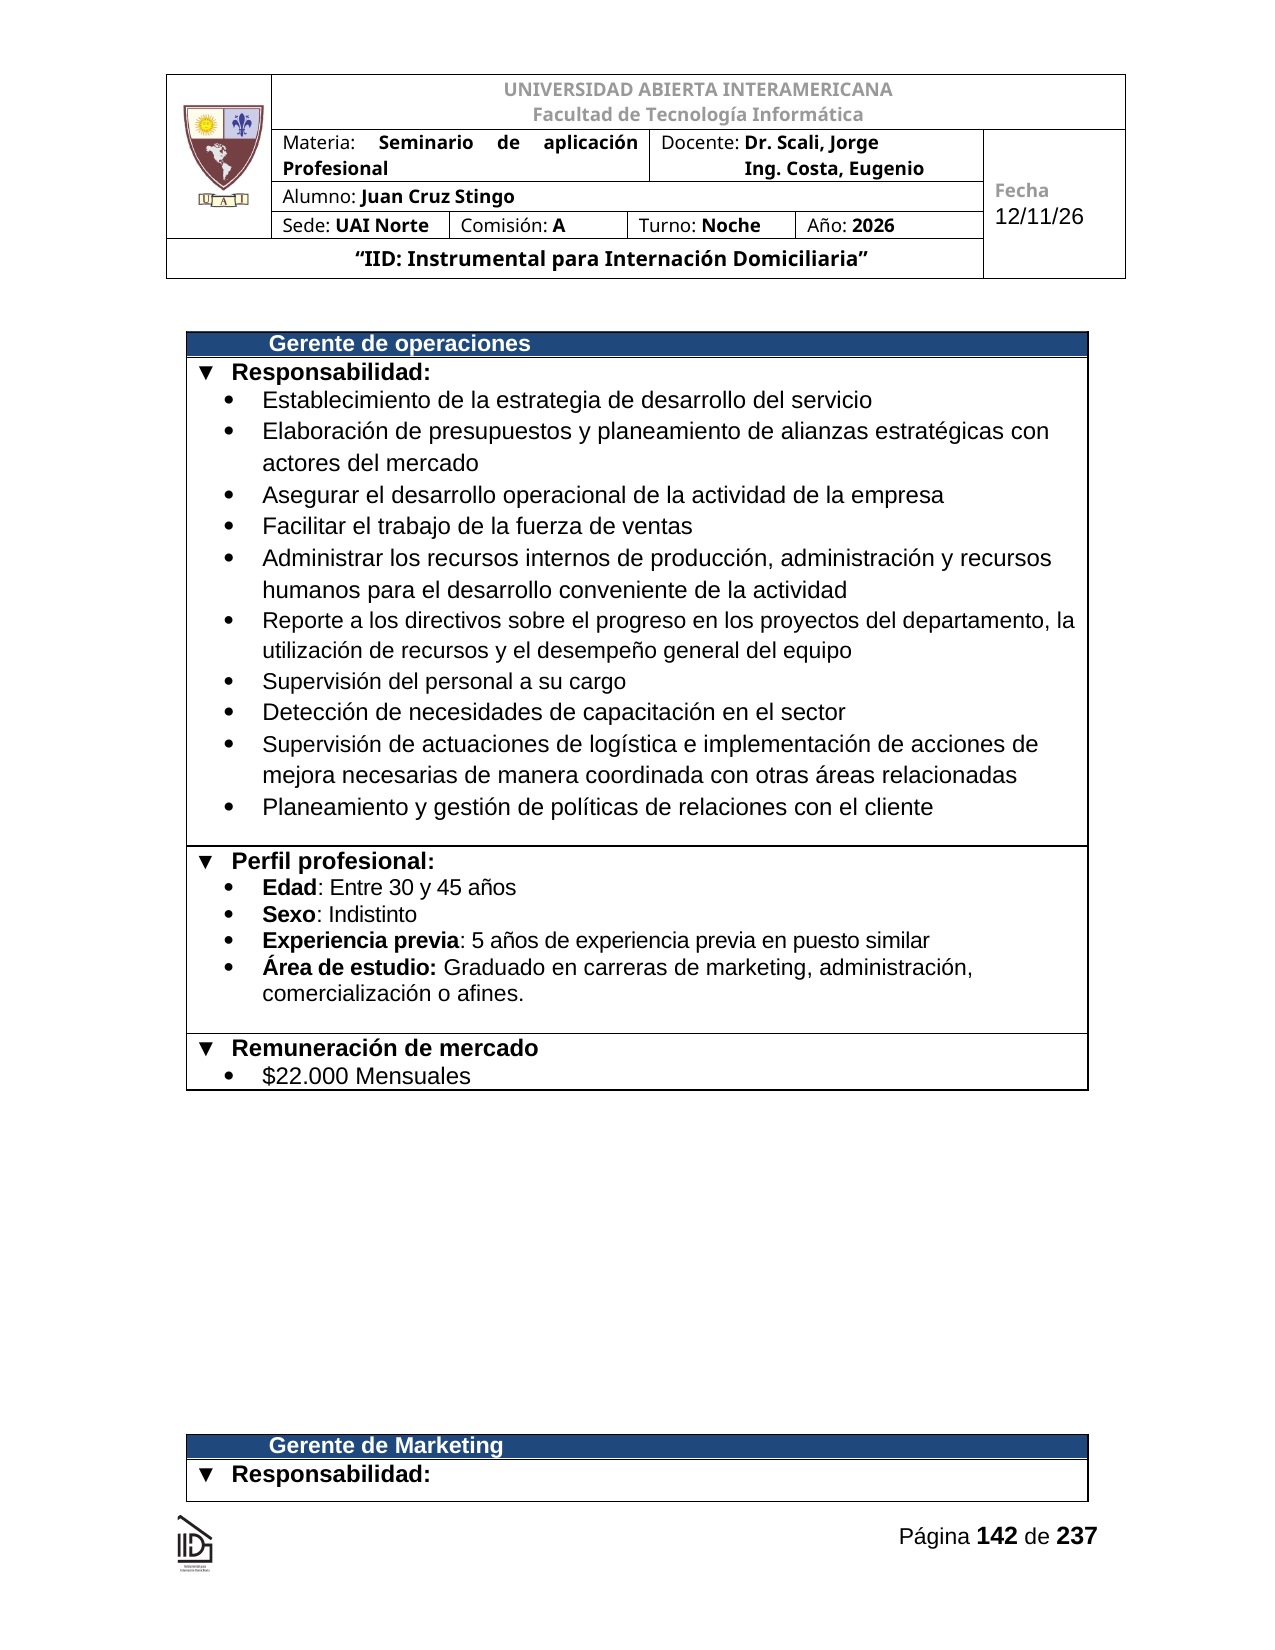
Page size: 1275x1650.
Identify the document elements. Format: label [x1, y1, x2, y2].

picture [272, 97, 283, 129]
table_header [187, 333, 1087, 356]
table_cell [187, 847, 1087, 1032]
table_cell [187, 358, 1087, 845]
picture [272, 182, 283, 211]
picture [272, 130, 283, 181]
picture [167, 97, 271, 211]
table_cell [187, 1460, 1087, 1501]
picture [165, 1508, 225, 1585]
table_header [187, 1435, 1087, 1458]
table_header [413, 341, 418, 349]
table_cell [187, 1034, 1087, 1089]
